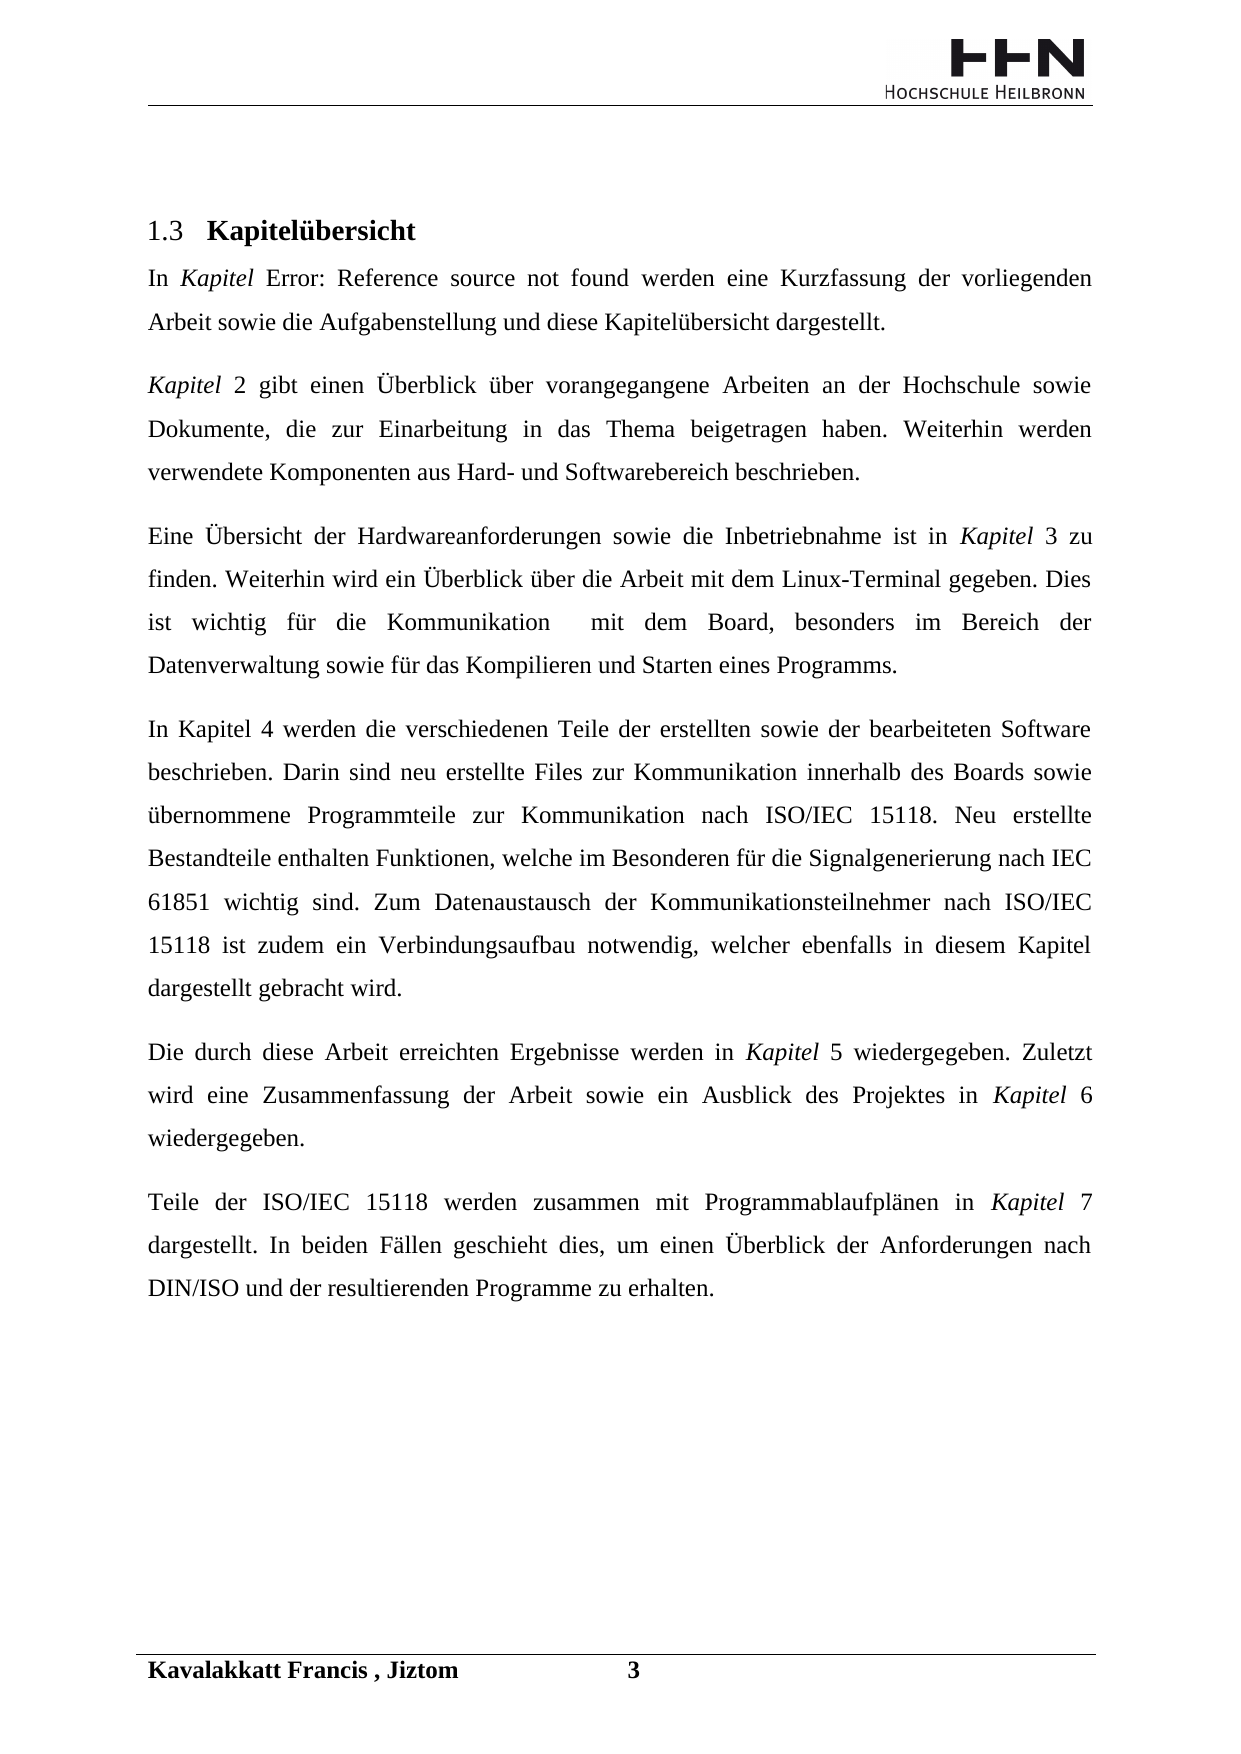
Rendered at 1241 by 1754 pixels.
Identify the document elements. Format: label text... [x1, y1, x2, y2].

text In Kapitel 4 werden die verschiedenen Teile der erstellten sowie der bearbeiteten Software beschrieben. Darin sind neu erstellte Files zur Kommunikation innerhalb des Boards sowie übernommene Programmteile zur Kommunikation nach ISO/IEC 15118. Neu erstellte Bestandteile enthalten Funktionen, welche im Besonderen für die Signalgenerierung nach IEC 61851 wichtig sind. Zum Datenaustausch der Kommunikationsteilnehmer nach ISO/IEC 15118 ist zudem ein Verbindungsaufbau notwendig, welcher ebenfalls in diesem Kapitel dargestellt gebracht wird. [148, 714, 1093, 1002]
text Die durch diese Arbeit erreichten Ergebnisse werden in Kapitel 5 wiedergegeben. Zuletzt wird eine Zusammenfassung der Arbeit sowie ein Ausblick des Projektes in Kapitel 6 wiedergegeben. [148, 1037, 1093, 1152]
text Kapitel 2 gibt einen Überblick über vorangegangene Arbeiten an der Hochschule sowie Dokumente, die zur Einarbeitung in das Thema beigetragen haben. Weiterhin werden verwendete Komponenten aus Hard- und Softwarebereich beschrieben. [148, 371, 1093, 486]
text Eine Übersicht der Hardwareanforderungen sowie die Inbetriebnahme ist in Kapitel 3 zu finden. Weiterhin wird ein Überblick über die Arbeit mit dem Linux-Terminal gegeben. Dies ist wichtig für die Kommunikation mit dem Board, besonders im Bereich der Datenverwaltung sowie für das Kompilieren und Starten eines Programms. [148, 521, 1093, 679]
text Teile der ISO/IEC 15118 werden zusammen mit Programmablaufplänen in Kapitel 7 dargestellt. In beiden Fällen geschieht dies, um einen Überblick der Anforderungen nach DIN/ISO und der resultierenden Programme zu erhalten. [148, 1187, 1093, 1302]
picture [885, 39, 1093, 105]
subtitle Kapitelübersicht [147, 213, 1093, 247]
